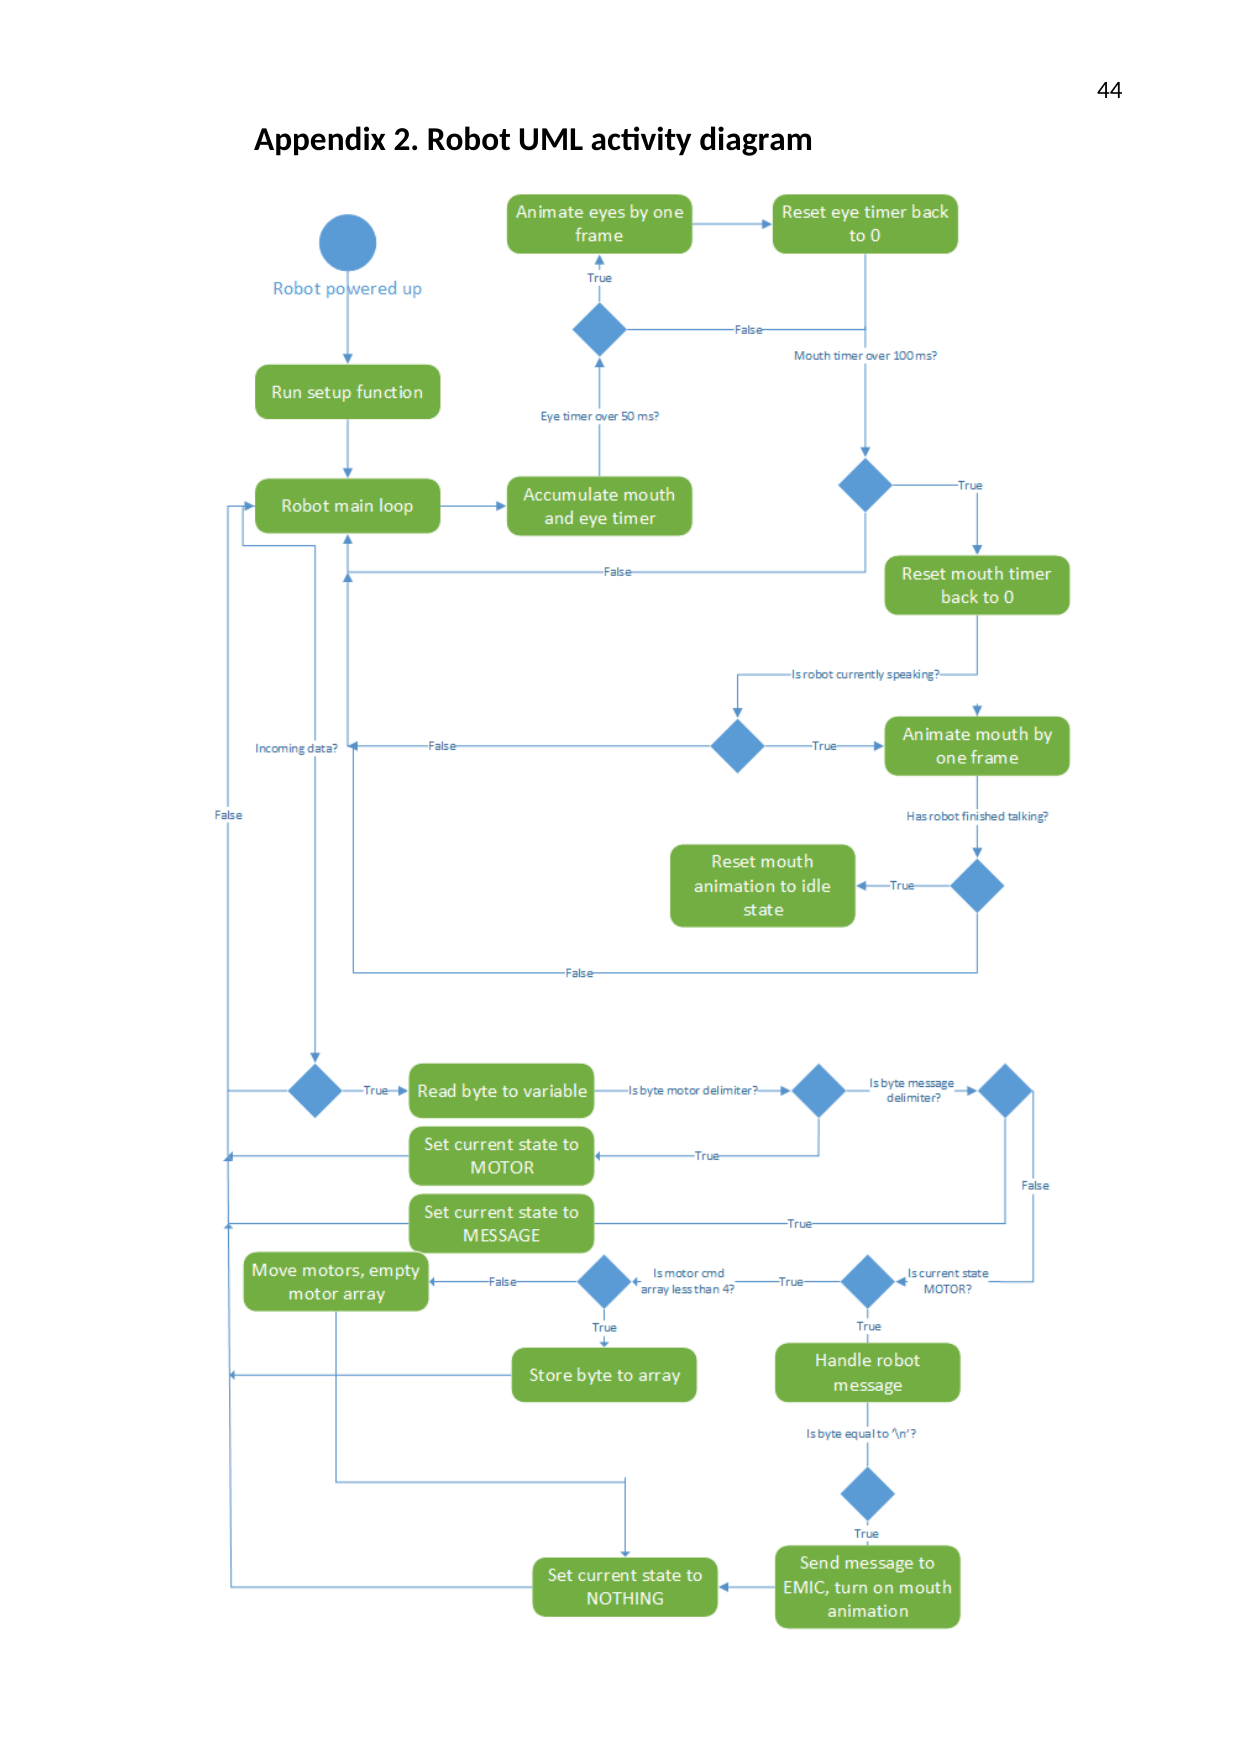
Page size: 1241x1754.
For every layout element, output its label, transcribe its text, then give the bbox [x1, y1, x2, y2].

subtitle Appendix 2. Robot UML activity diagram [254, 118, 1122, 159]
picture [207, 192, 1072, 1633]
